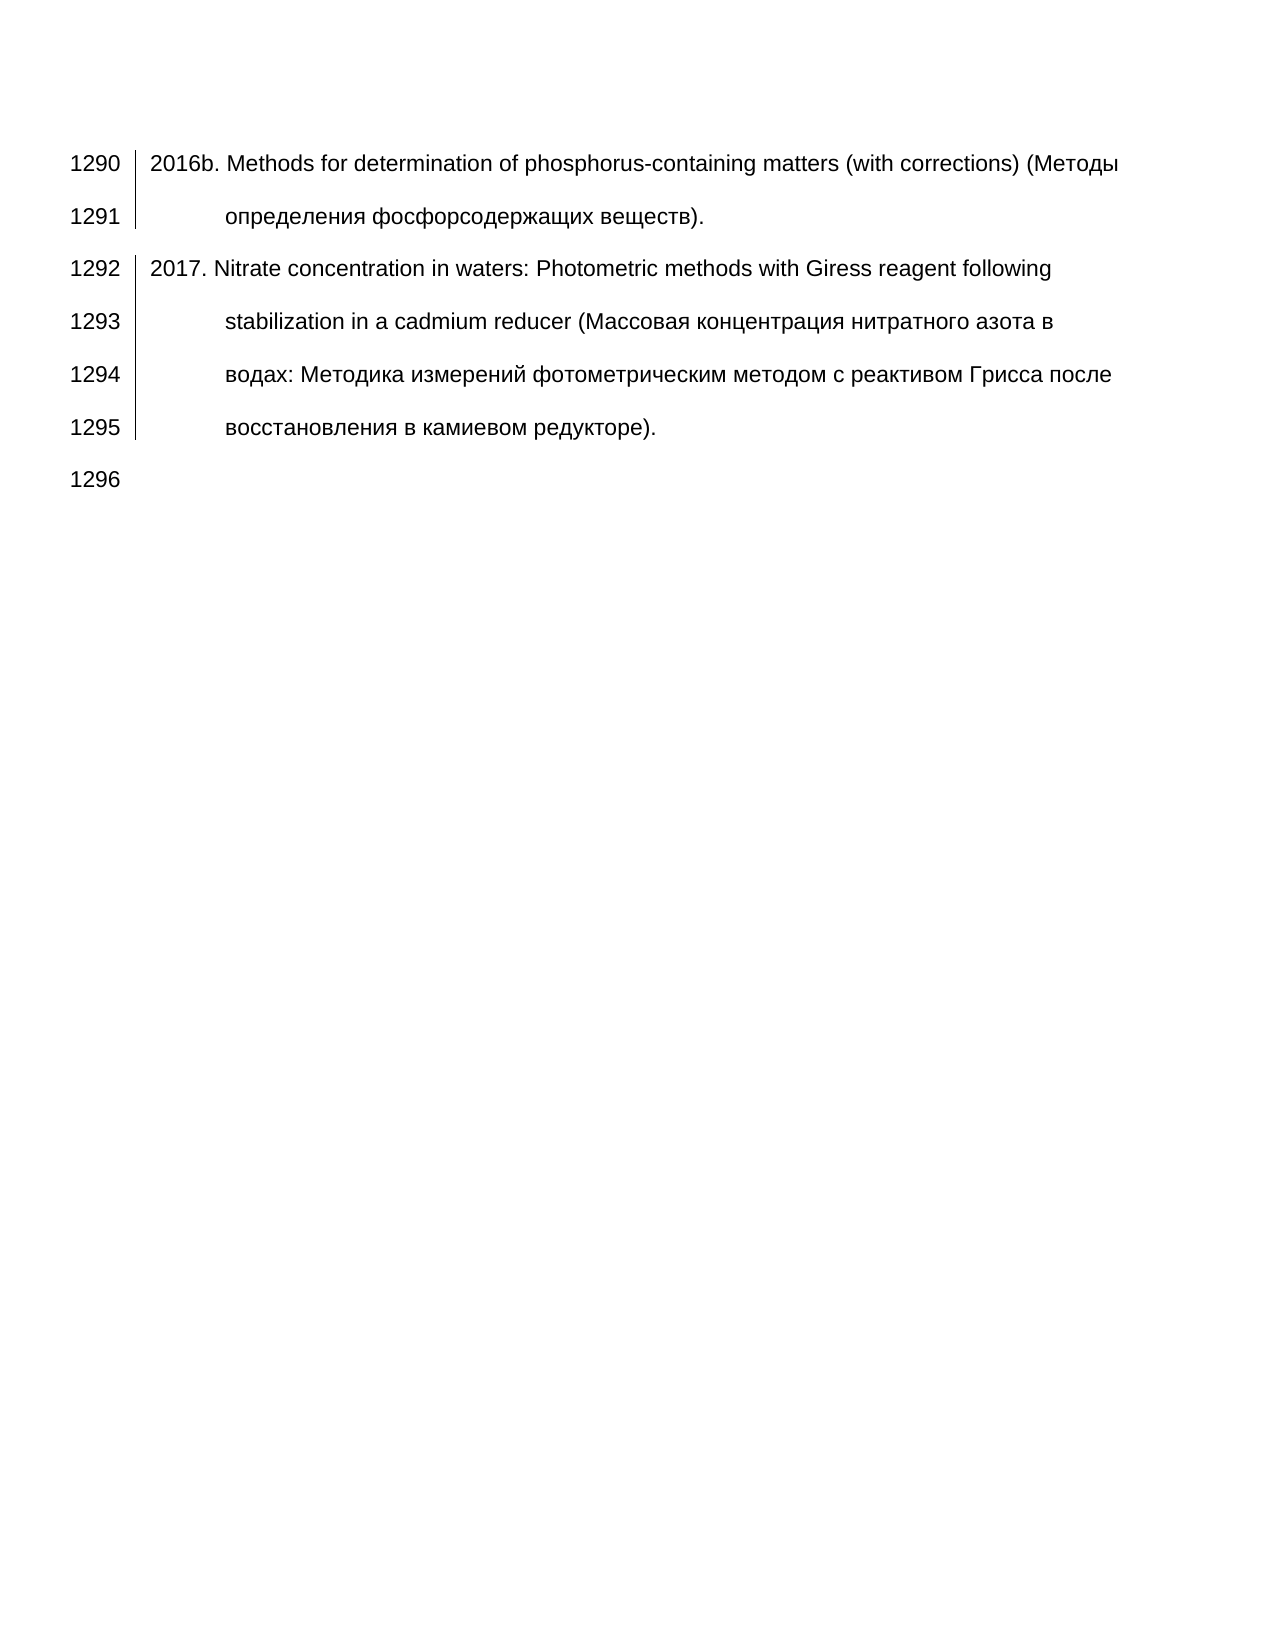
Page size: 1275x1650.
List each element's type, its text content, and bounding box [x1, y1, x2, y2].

text 2016b. Methods for determination of phosphorus-containing matters (with corrections) (Методы определения фосфорсодержащих веществ). [150, 150, 1125, 229]
text 2017. Nitrate concentration in waters: Photometric methods with Giress reagent following stabilization in a cadmium reducer (Массовая концентрация нитратного азота в водах: Методика измерений фотометрическим методом с реактивом Грисса после восстановления в камиевом редукторе). [150, 255, 1125, 440]
